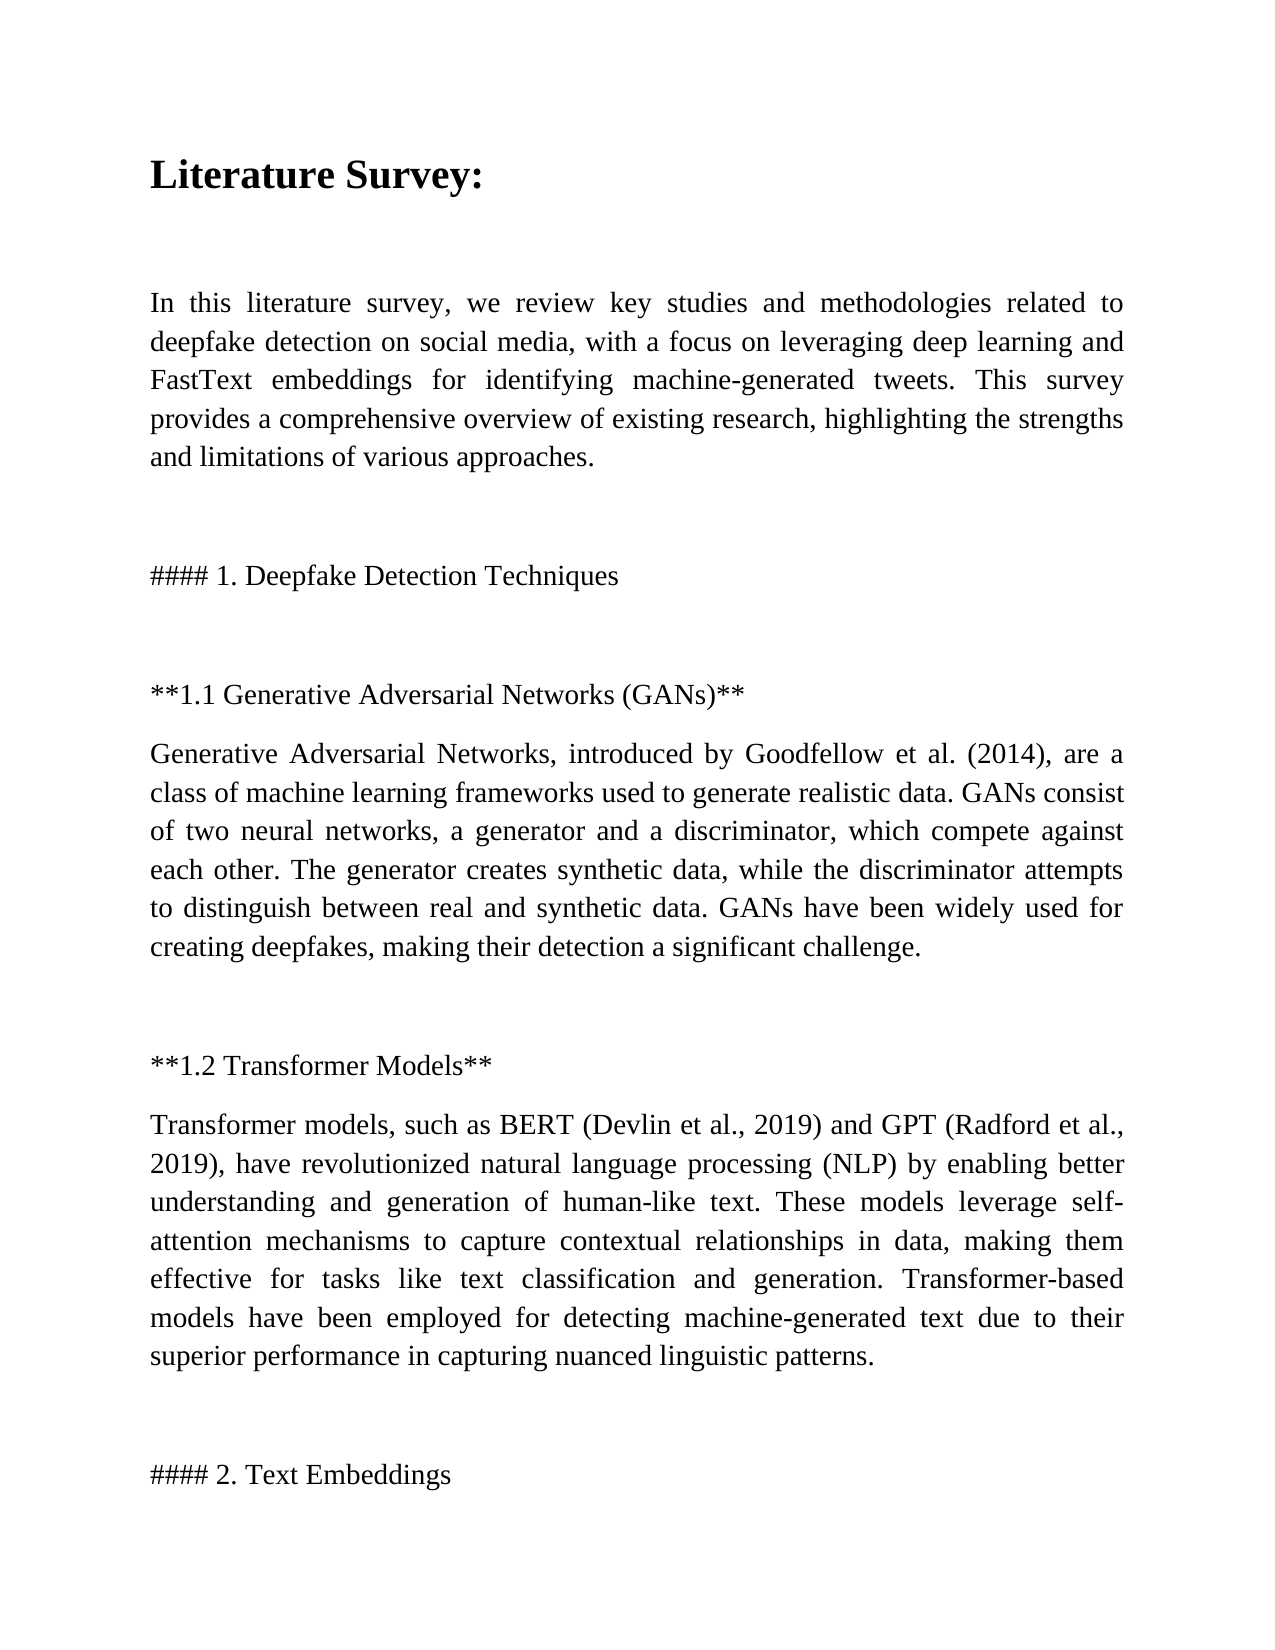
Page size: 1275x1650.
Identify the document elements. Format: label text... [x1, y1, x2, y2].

text In this literature survey, we review key studies and methodologies related to deepfake detection on social media, with a focus on leveraging deep learning and FastText embeddings for identifying machine-generated tweets. This survey provides a comprehensive overview of existing research, highlighting the strengths and limitations of various approaches. [150, 285, 1125, 473]
text **1.2 Transformer Models** [150, 1048, 1125, 1081]
text Generative Adversarial Networks, introduced by Goodfellow et al. (2014), are a class of machine learning frameworks used to generate realistic data. GANs consist of two neural networks, a generator and a discriminator, which compete against each other. The generator creates synthetic data, while the discriminator attempts to distinguish between real and synthetic data. GANs have been widely used for creating deepfakes, making their detection a significant challenge. [150, 736, 1125, 963]
text Literature Survey: [150, 150, 1125, 198]
text **1.1 Generative Adversarial Networks (GANs)** [150, 677, 1125, 711]
text Transformer models, such as BERT (Devlin et al., 2019) and GPT (Radford et al., 2019), have revolutionized natural language processing (NLP) by enabling better understanding and generation of human-like text. These models leverage self-attention mechanisms to capture contextual relationships in data, making them effective for tasks like text classification and generation. Transformer-based models have been employed for detecting machine-generated text due to their superior performance in capturing nuanced linguistic patterns. [150, 1107, 1125, 1372]
text #### 1. Deepfake Detection Techniques [150, 558, 1125, 592]
text #### 2. Text Embeddings [150, 1457, 1125, 1491]
